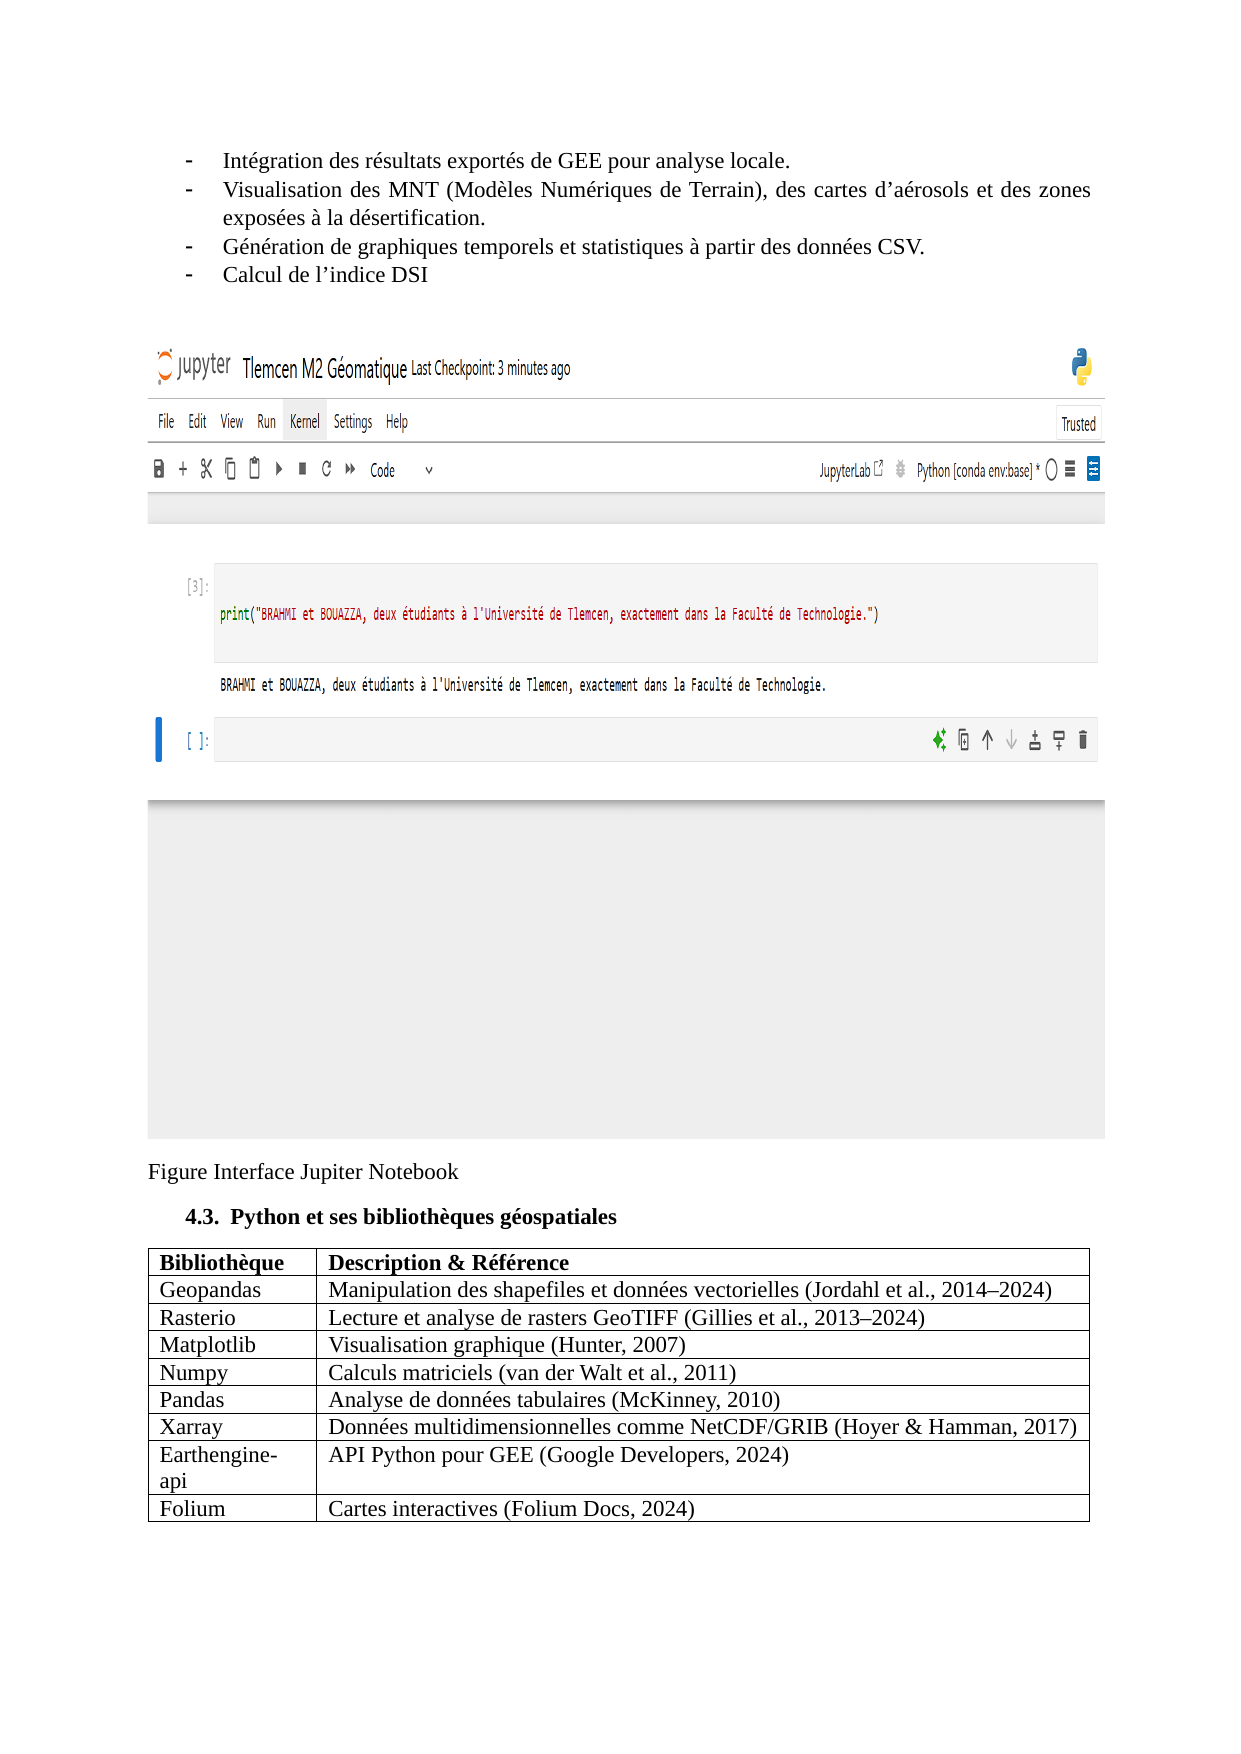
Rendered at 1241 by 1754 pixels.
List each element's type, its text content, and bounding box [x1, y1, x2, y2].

list Intégration des résultats exportés de GEE pour analyse locale. [185, 148, 1093, 174]
table_cell Calculs matriciels (van der Walt et al., 2011) [317, 1359, 1089, 1385]
table_cell Matplotlib [149, 1331, 316, 1358]
list Visualisation des MNT (Modèles Numériques de Terrain), des cartes d’aérosols et des zones exposées à la désertification. [185, 176, 1093, 231]
table_header Description & Référence [317, 1249, 1089, 1275]
list Python et ses bibliothèques géospatiales [185, 1203, 1093, 1229]
table_cell Geopandas [149, 1276, 316, 1303]
table_cell Visualisation graphique (Hunter, 2007) [317, 1331, 1089, 1358]
table_cell API Python pour GEE (Google Developers, 2024) [317, 1441, 1089, 1493]
list Génération de graphiques temporels et statistiques à partir des données CSV. [185, 233, 1093, 259]
list Calcul de l’indice DSI [185, 261, 1093, 288]
table_cell Rasterio [149, 1304, 316, 1330]
table_cell Cartes interactives (Folium Docs, 2024) [317, 1495, 1089, 1521]
table_header Bibliothèque [149, 1249, 316, 1275]
table_cell Xarray [149, 1414, 316, 1440]
table_cell Lecture et analyse de rasters GeoTIFF (Gillies et al., 2013–2024) [317, 1304, 1089, 1330]
table_cell Earthengine-api [149, 1441, 316, 1493]
picture [147, 335, 1105, 1139]
table_cell Analyse de données tabulaires (McKinney, 2010) [317, 1386, 1089, 1412]
table_cell Manipulation des shapefiles et données vectorielles (Jordahl et al., 2014–2024) [317, 1276, 1089, 1303]
table_cell Pandas [149, 1386, 316, 1412]
table_cell Numpy [149, 1359, 316, 1385]
table_cell Folium [149, 1495, 316, 1521]
text Figure Interface Jupiter Notebook [148, 1158, 1093, 1184]
table_cell Données multidimensionnelles comme NetCDF/GRIB (Hoyer & Hamman, 2017) [317, 1414, 1089, 1440]
